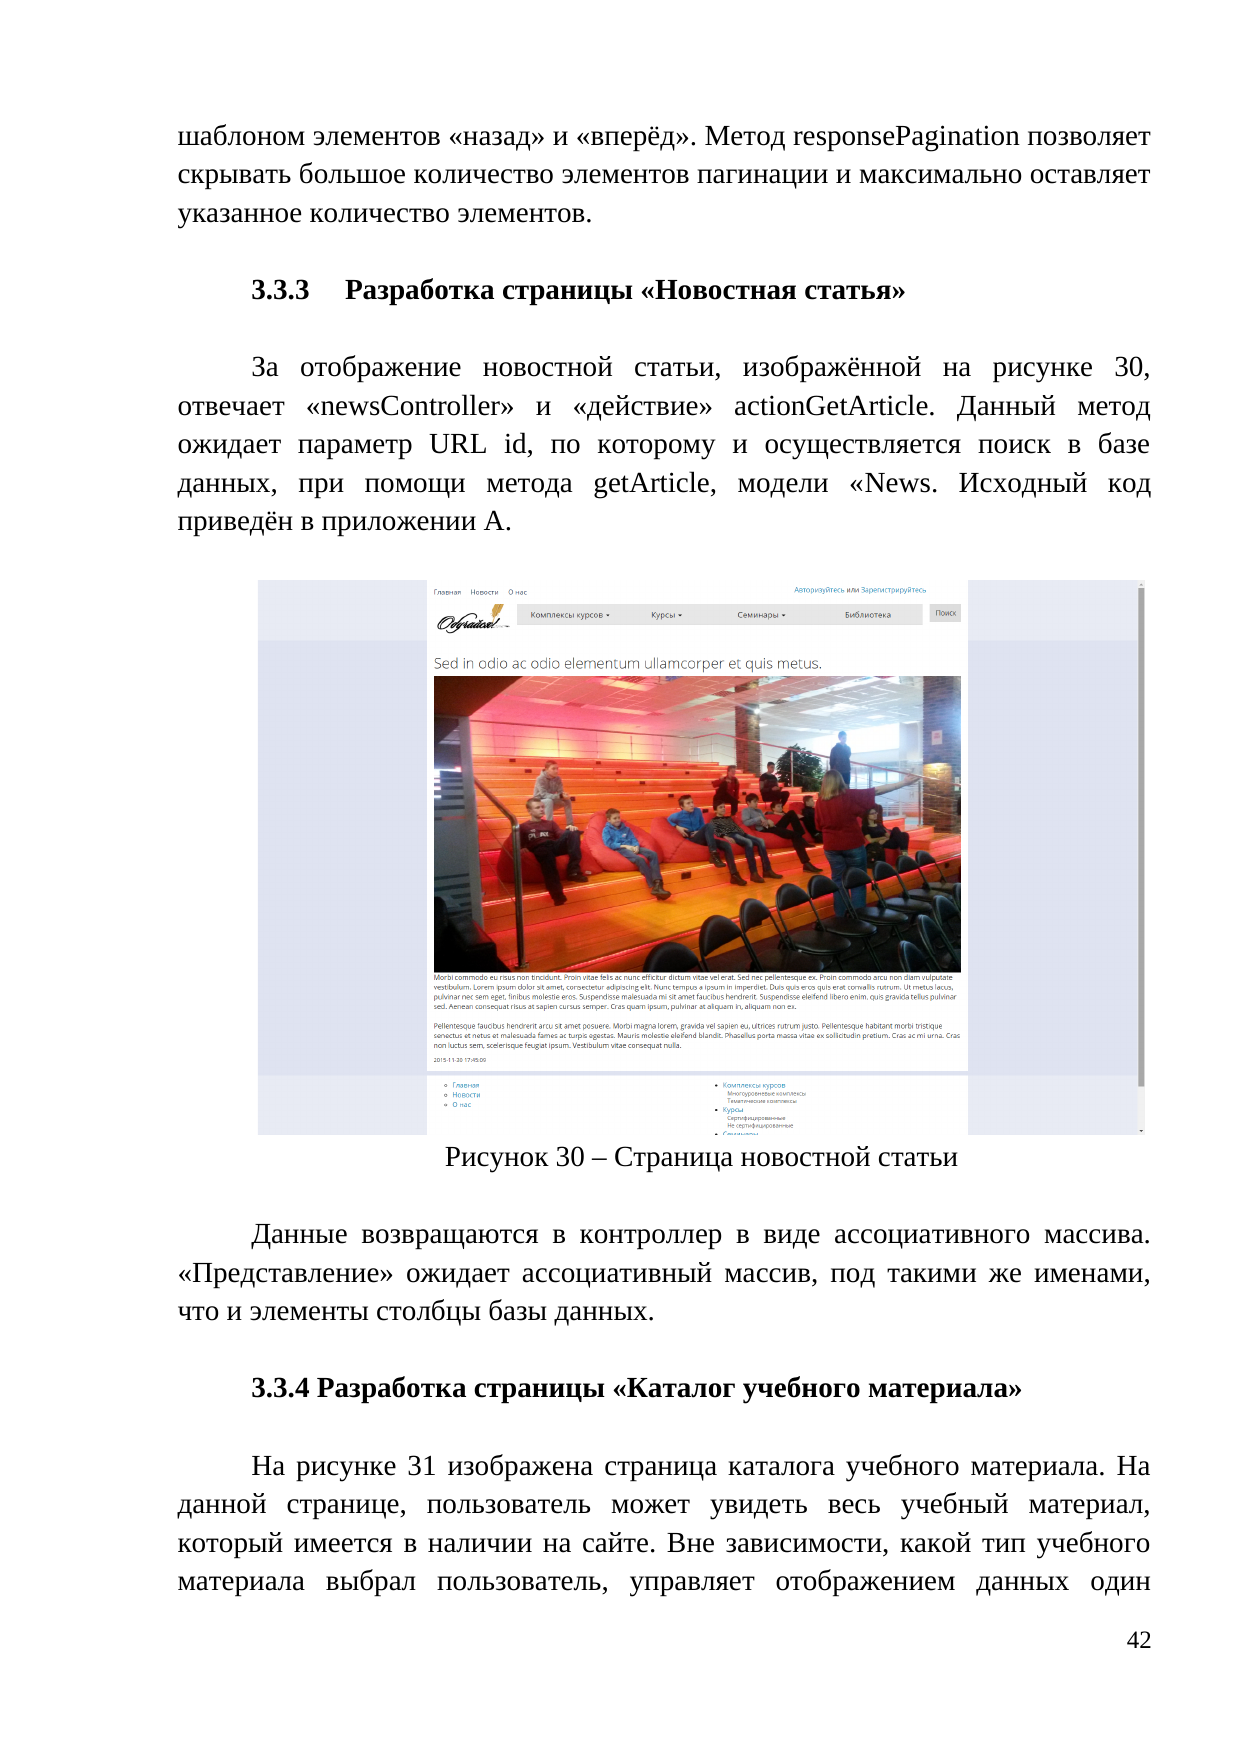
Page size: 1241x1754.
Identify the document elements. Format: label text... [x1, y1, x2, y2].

text Рисунок 30 – Страница новостной статьи [177, 1139, 1152, 1173]
text Данные возвращаются в контроллер в виде ассоциативного массива. «Представление» ожидает ассоциативный массив, под такими же именами, что и элементы столбцы базы данных. [177, 1216, 1152, 1327]
list Разработка страницы «Новостная статья» [251, 272, 1152, 306]
text За отображение новостной статьи, изображённой на рисунке 30, отвечает «newsController» и «действие» actionGetArticle. Данный метод ожидает параметр URL id, по которому и осуществляется поиск в базе данных, при помощи метода getArticle, модели «News. Исходный код приведён в приложении А. [177, 349, 1152, 537]
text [177, 118, 1152, 229]
text 3.3.4 Разработка страницы «Каталог учебного материала» [177, 1371, 1152, 1404]
picture [257, 580, 1145, 1135]
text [177, 1448, 1152, 1597]
